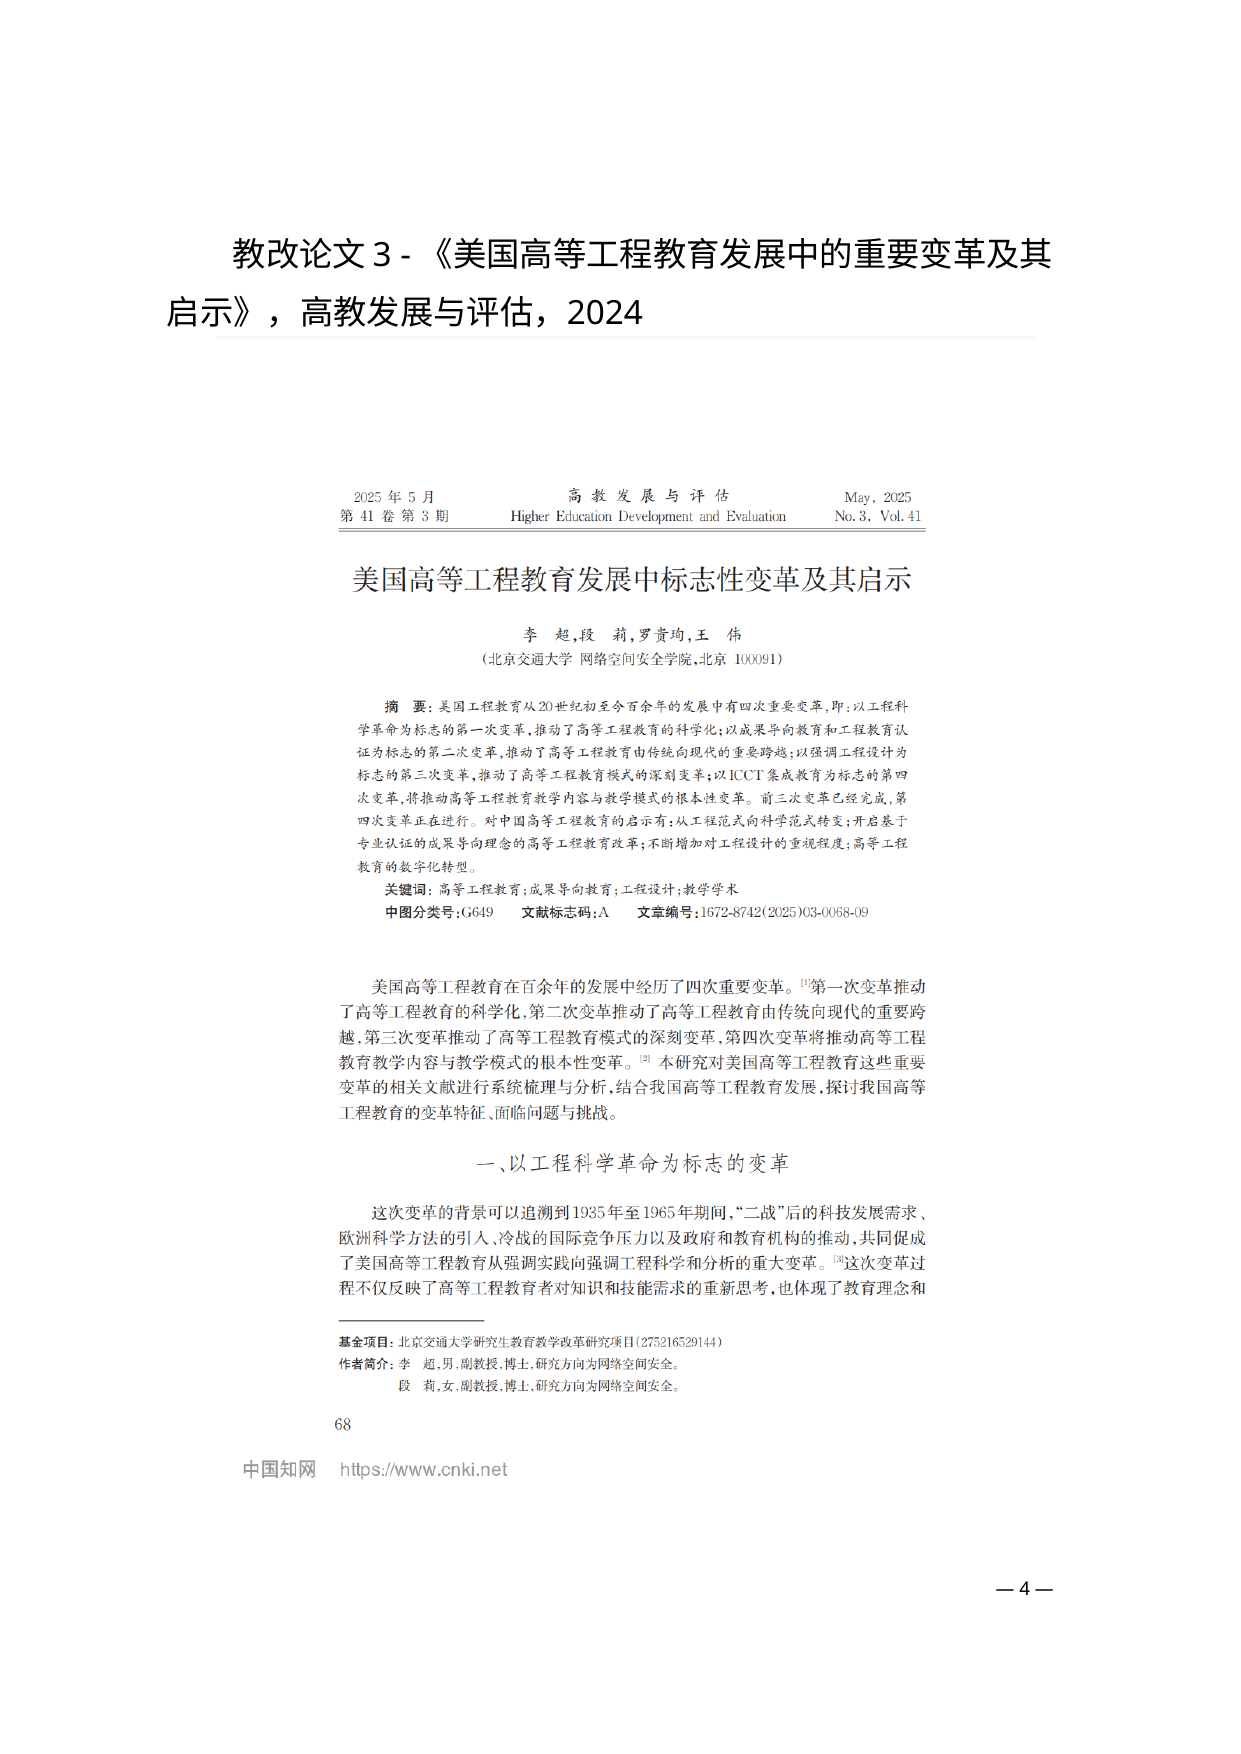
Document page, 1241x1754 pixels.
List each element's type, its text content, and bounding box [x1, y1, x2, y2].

text 教改论文3 - 《美国高等工程教育发展中的重要变革及其启示》，高教发展与评估，2024 [167, 219, 1085, 336]
picture [216, 336, 1035, 1505]
